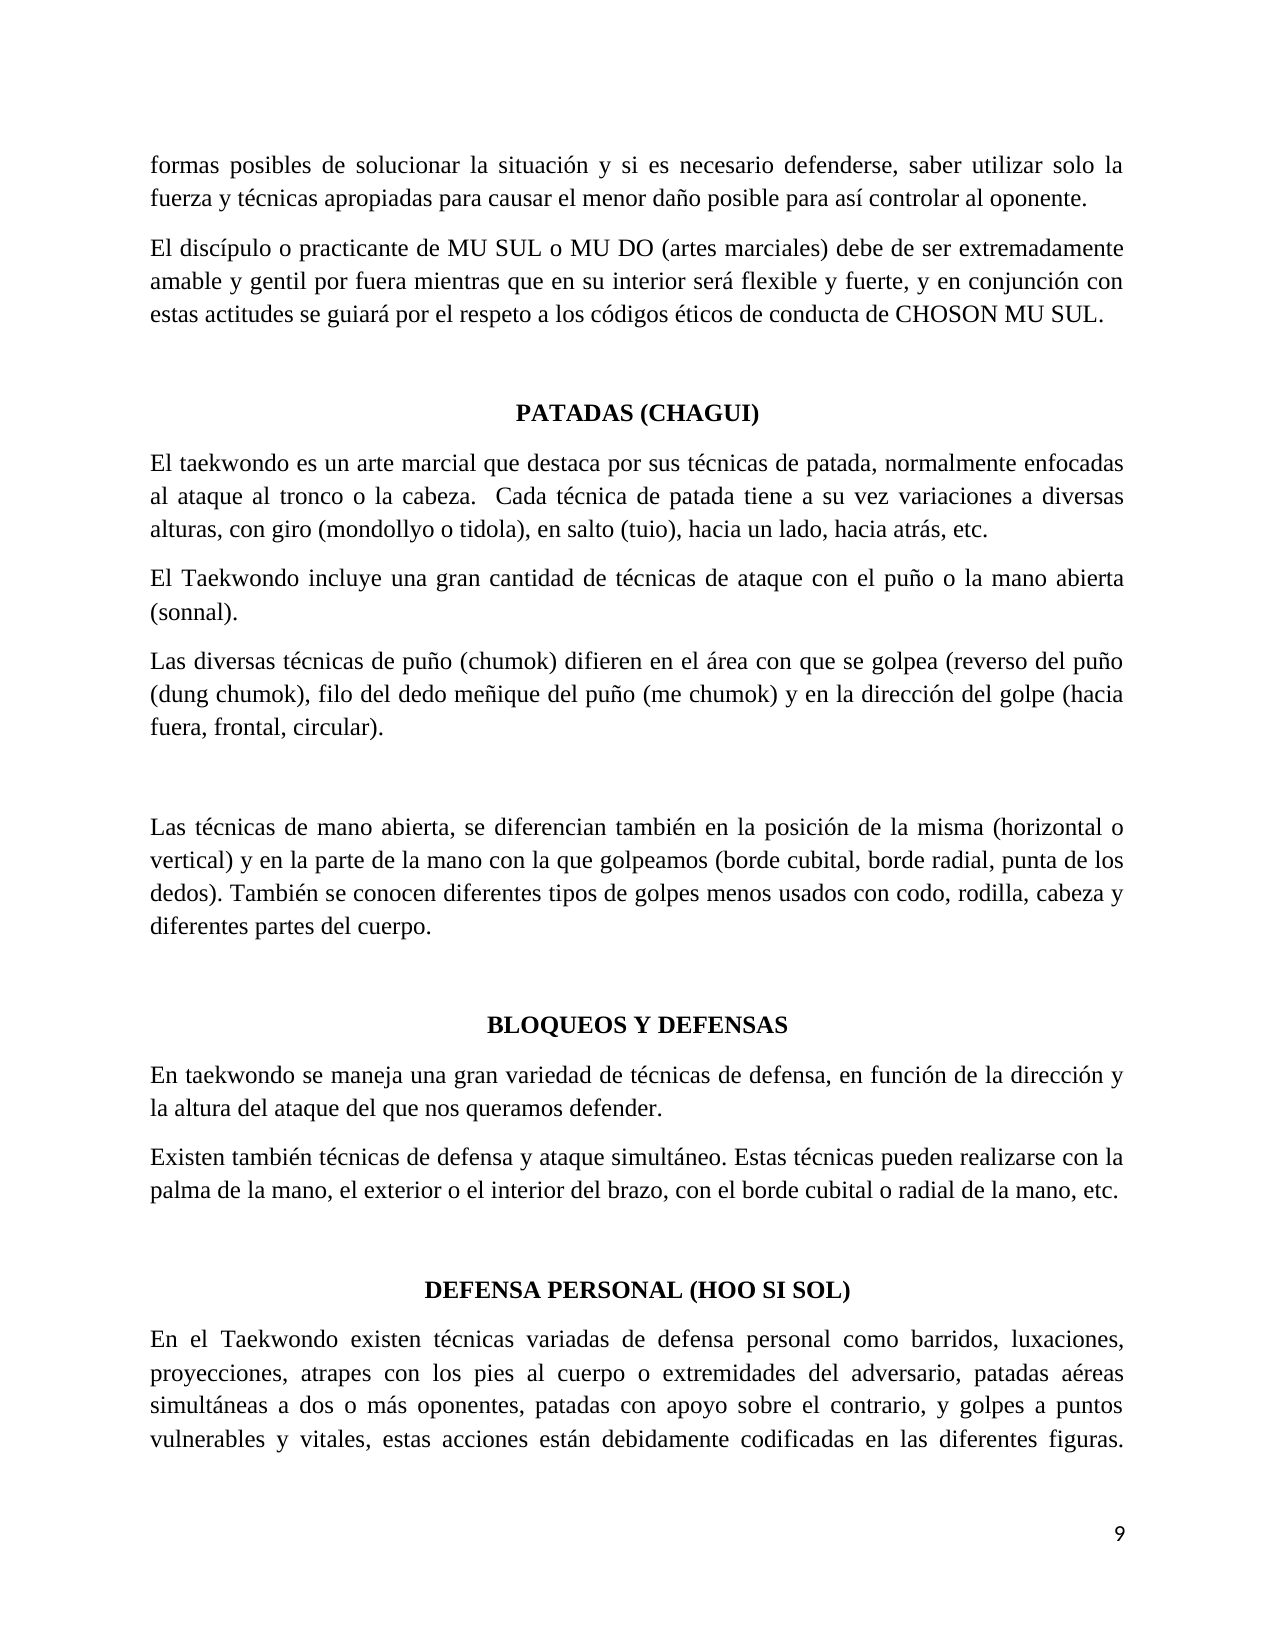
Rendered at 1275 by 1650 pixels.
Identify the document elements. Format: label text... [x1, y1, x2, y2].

text El discípulo o practicante de MU SUL o MU DO (artes marciales) debe de ser extremadamente amable y gentil por fuera mientras que en su interior será flexible y fuerte, y en conjunción con estas actitudes se guiará por el respeto a los códigos éticos de conducta de CHOSON MU SUL. [150, 233, 1125, 327]
text DEFENSA PERSONAL (HOO SI SOL) [150, 1275, 1125, 1304]
text BLOQUEOS Y DEFENSAS [150, 1010, 1125, 1039]
text El Taekwondo incluye una gran cantidad de técnicas de ataque con el puño o la mano abierta (sonnal). [150, 563, 1125, 625]
text Existen también técnicas de defensa y ataque simultáneo. Estas técnicas pueden realizarse con la palma de la mano, el exterior o el interior del brazo, con el borde cubital o radial de la mano, etc. [150, 1142, 1125, 1204]
text Las técnicas de mano abierta, se diferencian también en la posición de la misma (horizontal o vertical) y en la parte de la mano con la que golpeamos (borde cubital, borde radial, punta de los dedos). También se conocen diferentes tipos de golpes menos usados con codo, rodilla, cabeza y diferentes partes del cuerpo. [150, 812, 1125, 939]
text PATADAS (CHAGUI) [150, 398, 1125, 427]
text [150, 1324, 1125, 1452]
text En taekwondo se maneja una gran variedad de técnicas de defensa, en función de la dirección y la altura del ataque del que nos queramos defender. [150, 1060, 1125, 1122]
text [150, 150, 1125, 212]
text El taekwondo es un arte marcial que destaca por sus técnicas de patada, normalmente enfocadas al ataque al tronco o la cabeza. Cada técnica de patada tiene a su vez variaciones a diversas alturas, con giro (mondollyo o tidola), en salto (tuio), hacia un lado, hacia atrás, etc. [150, 448, 1125, 543]
text Las diversas técnicas de puño (chumok) difieren en el área con que se golpea (reverso del puño (dung chumok), filo del dedo meñique del puño (me chumok) y en la dirección del golpe (hacia fuera, frontal, circular). [150, 646, 1125, 741]
